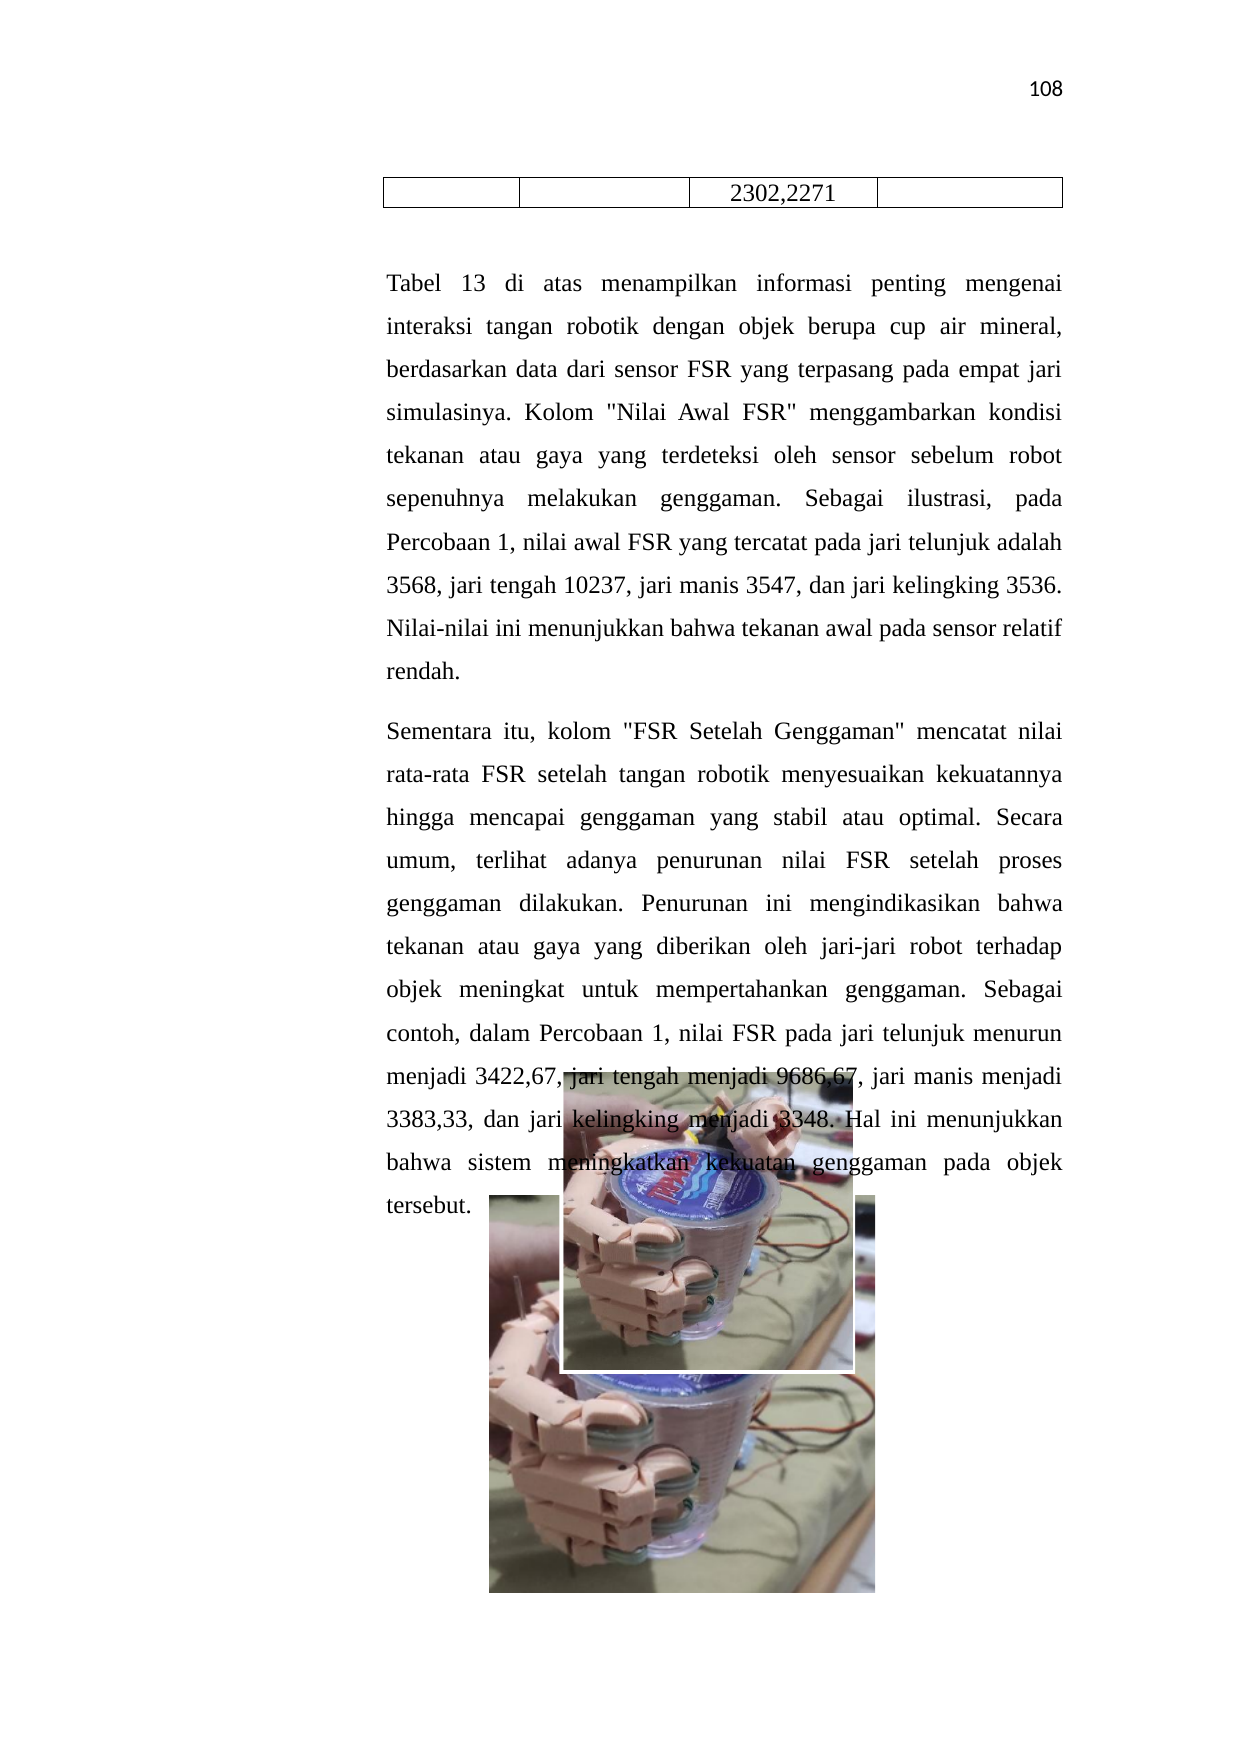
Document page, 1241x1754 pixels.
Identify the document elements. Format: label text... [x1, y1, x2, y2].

text Tabel 13 di atas menampilkan informasi penting mengenai interaksi tangan robotik dengan objek berupa cup air mineral, berdasarkan data dari sensor FSR yang terpasang pada empat jari simulasinya. Kolom "Nilai Awal FSR" menggambarkan kondisi tekanan atau gaya yang terdeteksi oleh sensor sebelum robot sepenuhnya melakukan genggaman. Sebagai ilustrasi, pada Percobaan 1, nilai awal FSR yang tercatat pada jari telunjuk adalah 3568, jari tengah 10237, jari manis 3547, dan jari kelingking 3536. Nilai-nilai ini menunjukkan bahwa tekanan awal pada sensor relatif rendah. [386, 268, 1063, 685]
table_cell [520, 178, 689, 207]
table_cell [690, 178, 877, 207]
text Sementara itu, kolom "FSR Setelah Genggaman" mencatat nilai rata-rata FSR setelah tangan robotik menyesuaikan kekuatannya hingga mencapai genggaman yang stabil atau optimal. Secara umum, terlihat adanya penurunan nilai FSR setelah proses genggaman dilakukan. Penurunan ini mengindikasikan bahwa tekanan atau gaya yang diberikan oleh jari-jari robot terhadap objek meningkat untuk mempertahankan genggaman. Sebagai contoh, dalam Percobaan 1, nilai FSR pada jari telunjuk menurun menjadi 3422,67, jari tengah menjadi 9686,67, jari manis menjadi 3383,33, dan jari kelingking menjadi 3348. Hal ini menunjukkan bahwa sistem meningkatkan kekuatan genggaman pada objek tersebut. [386, 716, 1063, 1219]
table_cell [878, 178, 1062, 207]
table_cell 5 [384, 178, 519, 207]
picture [489, 1219, 876, 1593]
